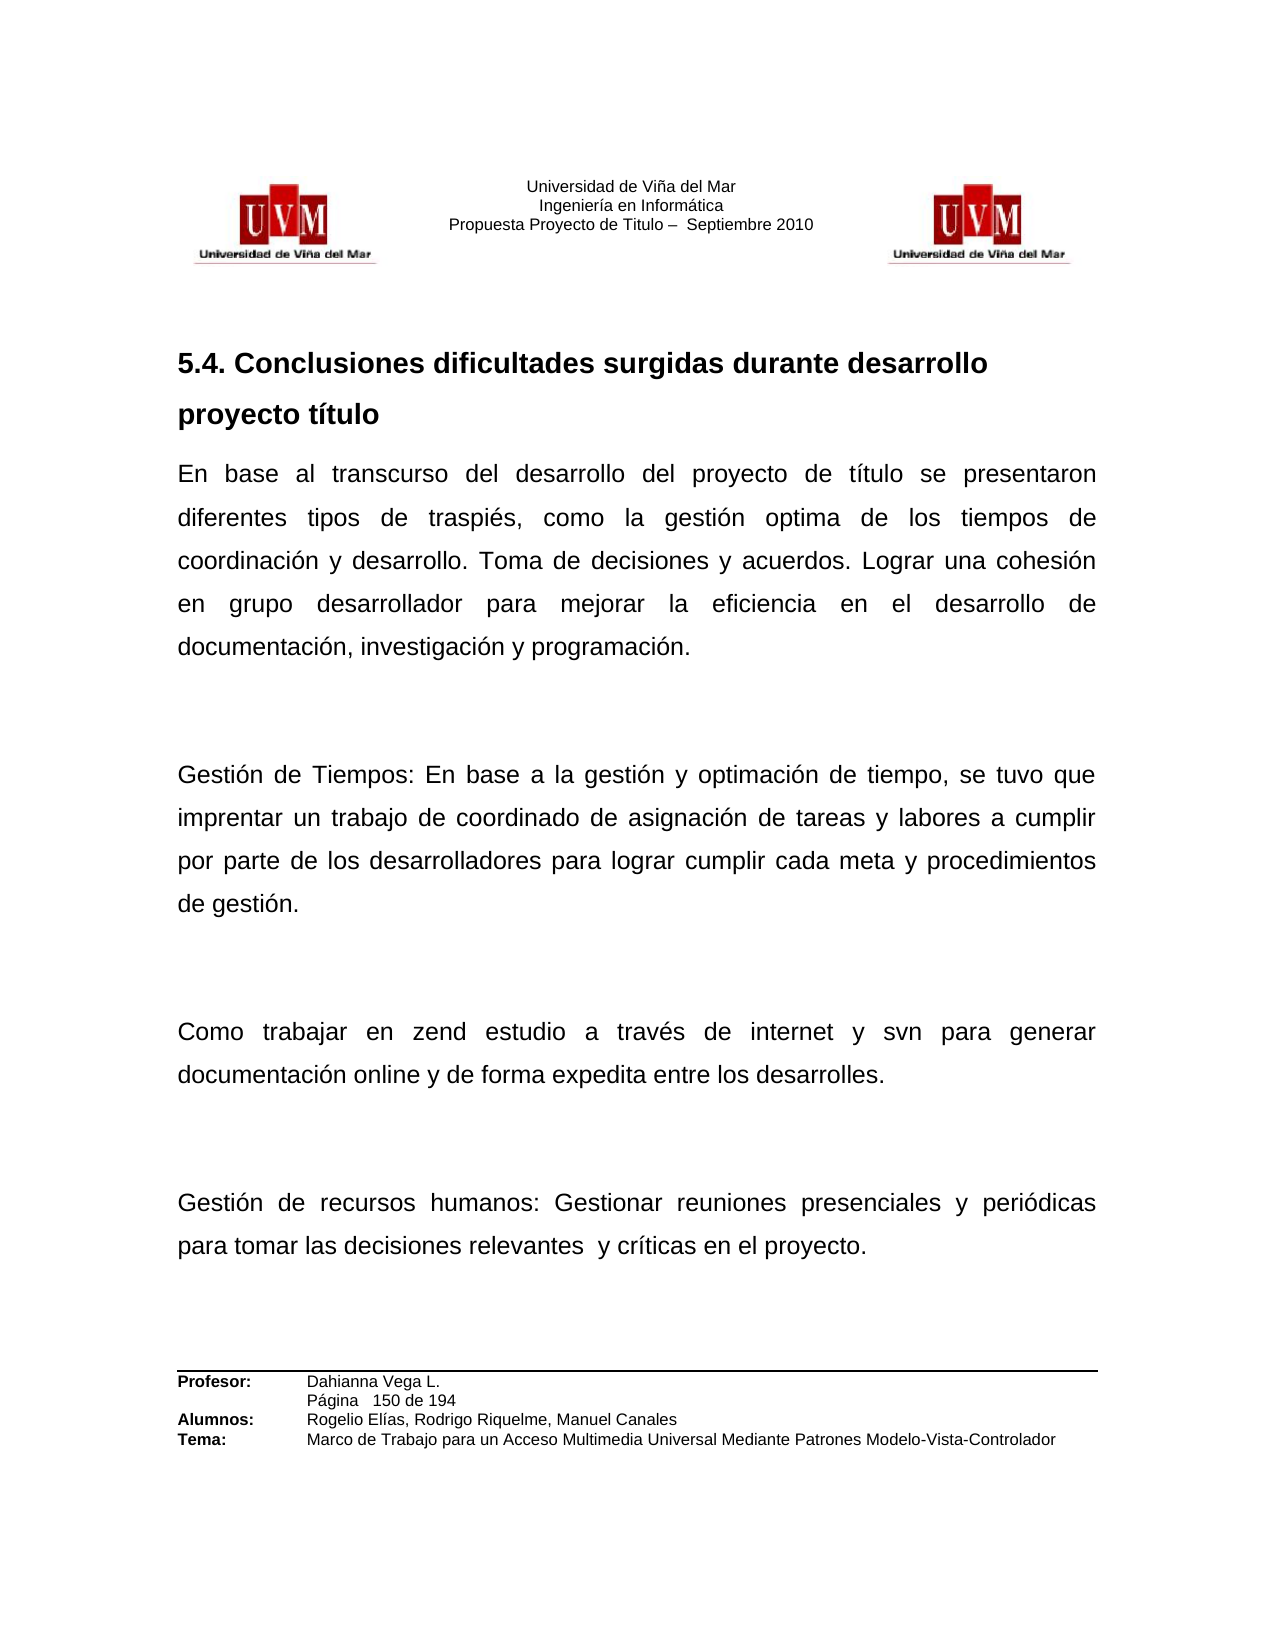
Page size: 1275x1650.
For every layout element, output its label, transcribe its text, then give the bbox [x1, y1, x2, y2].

picture [177, 176, 390, 267]
text Gestión de recursos humanos: Gestionar reuniones presenciales y periódicas para tomar las decisiones relevantes y críticas en el proyecto. [177, 1188, 1098, 1260]
picture [871, 176, 1084, 267]
subtitle 5.4. Conclusiones dificultades surgidas durante desarrollo proyecto título [177, 346, 1098, 430]
text En base al transcurso del desarrollo del proyecto de título se presentaron diferentes tipos de traspiés, como la gestión optima de los tiempos de coordinación y desarrollo. Toma de decisiones y acuerdos. Lograr una cohesión en grupo desarrollador para mejorar la eficiencia en el desarrollo de documentación, investigación y programación. [177, 459, 1098, 661]
text Como trabajar en zend estudio a través de internet y svn para generar documentación online y de forma expedita entre los desarrolles. [177, 1017, 1098, 1089]
text Gestión de Tiempos: En base a la gestión y optimación de tiempo, se tuvo que imprentar un trabajo de coordinado de asignación de tareas y labores a cumplir por parte de los desarrolladores para lograr cumplir cada meta y procedimientos de gestión. [177, 760, 1098, 918]
